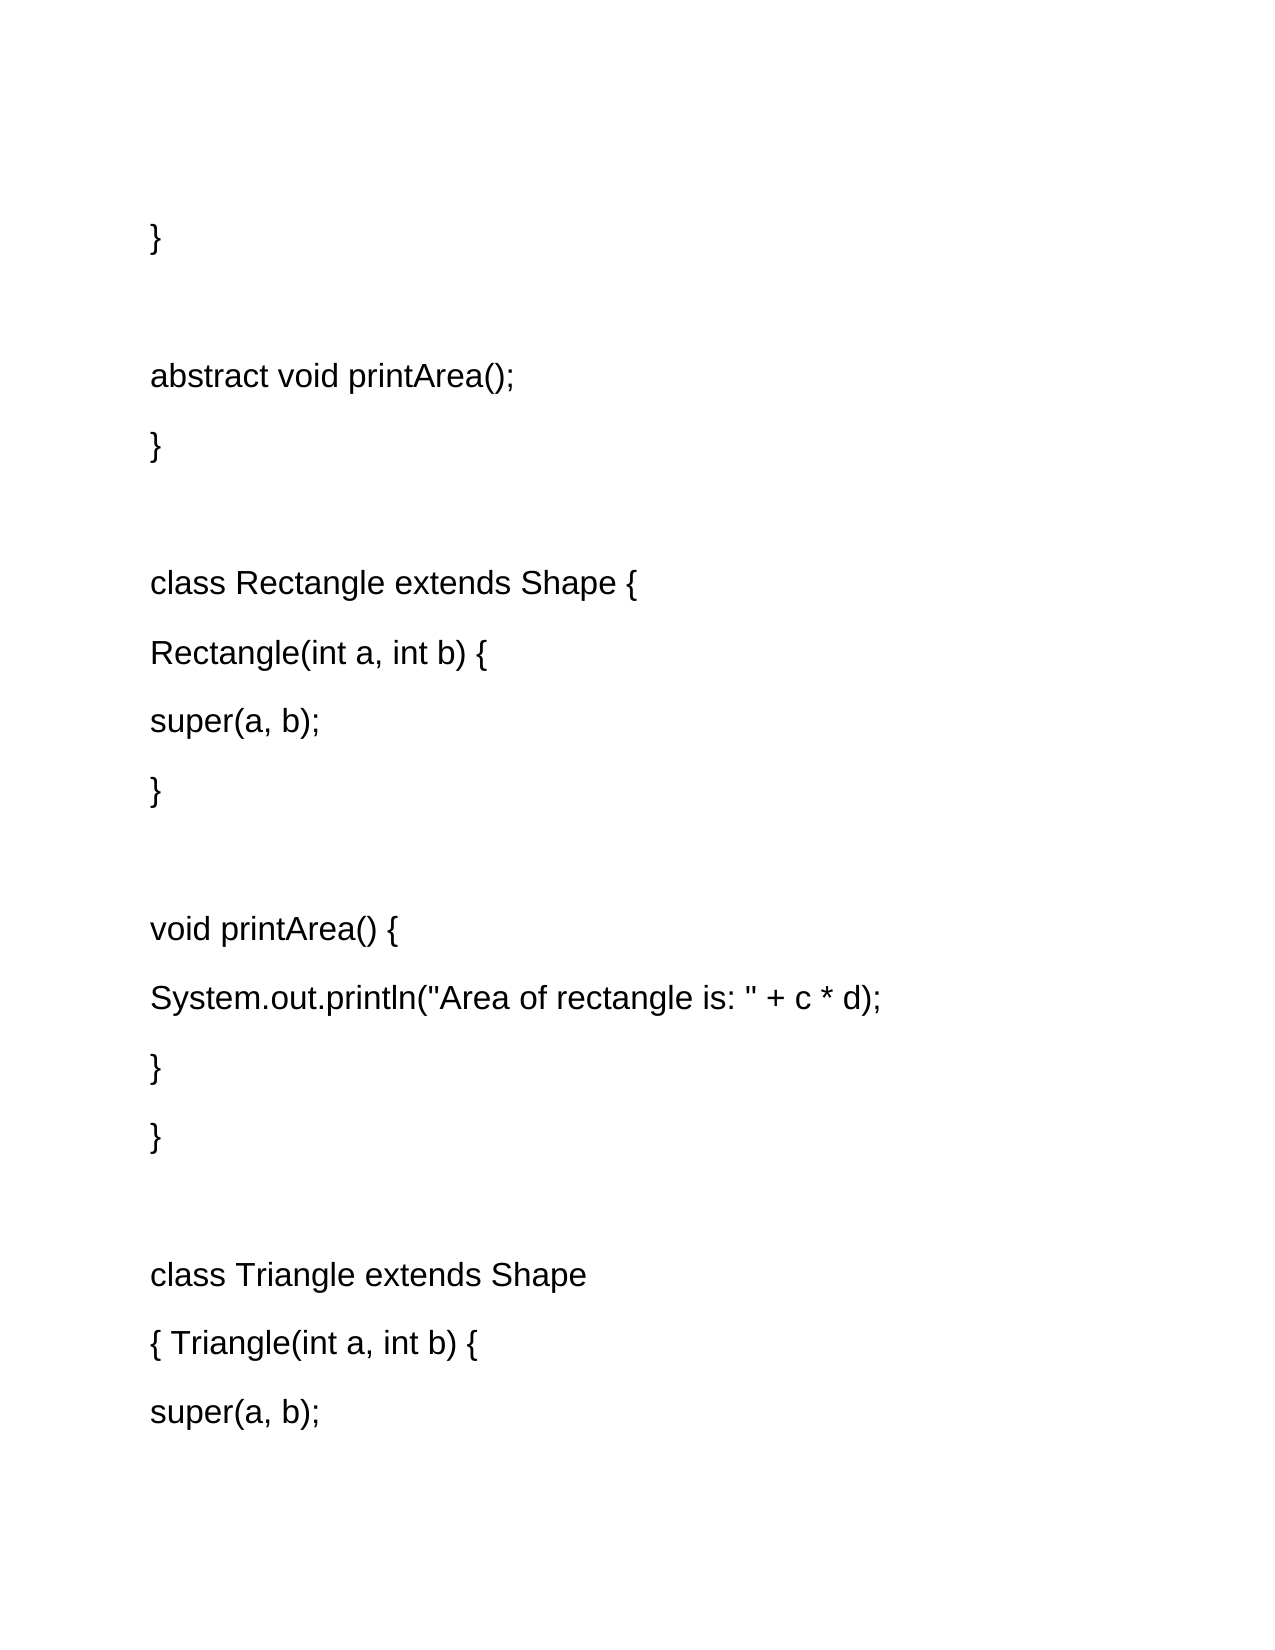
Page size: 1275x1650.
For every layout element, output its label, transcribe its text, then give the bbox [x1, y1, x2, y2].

text void printArea() { [150, 909, 1139, 948]
text class Rectangle extends Shape { Rectangle(int a, int b) { [150, 563, 639, 671]
text } [150, 425, 1139, 464]
text abstract void printArea(); [150, 356, 1139, 395]
text } [150, 217, 1139, 256]
text } [150, 770, 1139, 808]
text } [150, 1047, 1139, 1085]
text System.out.println("Area of rectangle is: " + c * d); [150, 978, 1139, 1017]
text } [150, 1116, 1139, 1154]
text class Triangle extends Shape { Triangle(int a, int b) { [150, 1255, 729, 1362]
text super(a, b); [150, 703, 1139, 740]
text super(a, b); [150, 1392, 1139, 1430]
